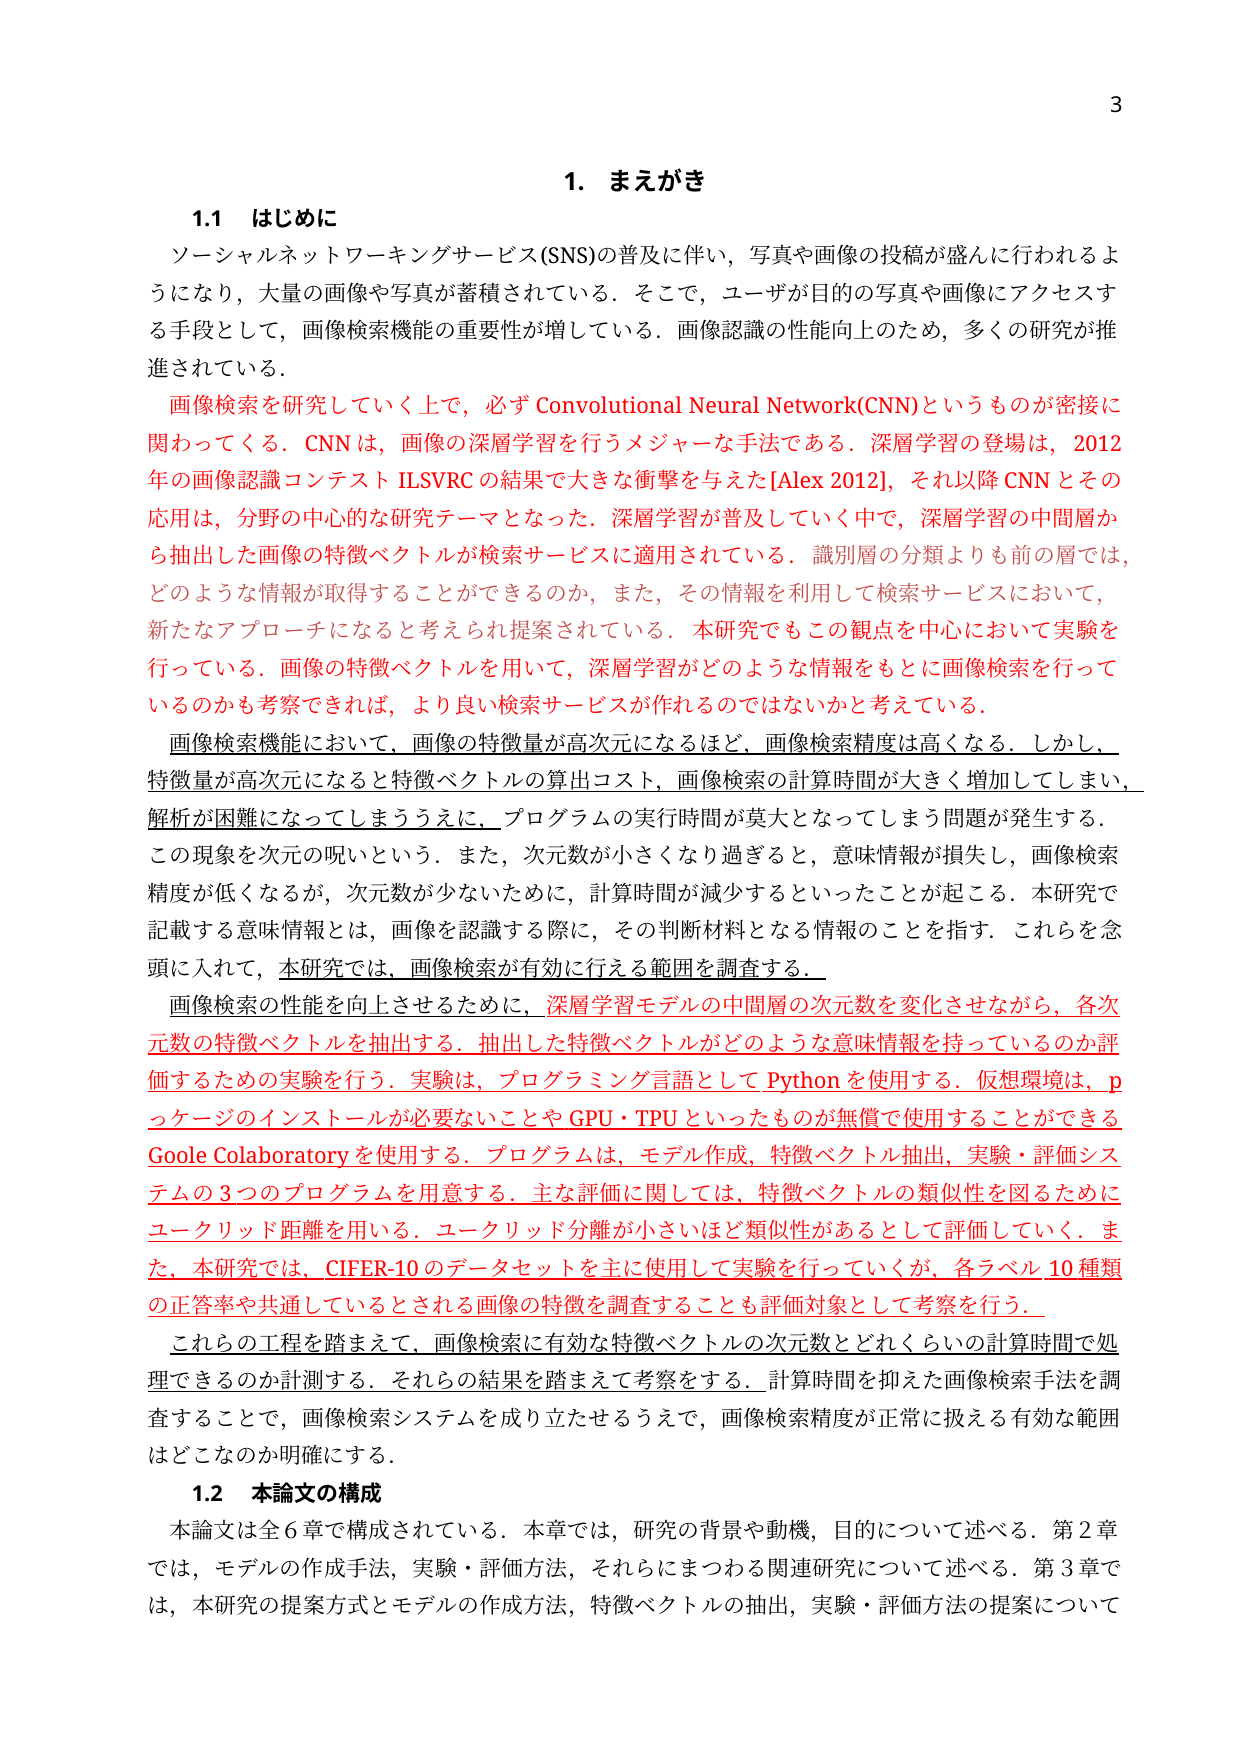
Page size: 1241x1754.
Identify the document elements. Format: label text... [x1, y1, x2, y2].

subtitle まえがき [148, 161, 1122, 198]
text 画像検索機能において，画像の特徴量が高次元になるほど，画像検索精度は高くなる．しかし，特徴量が高次元になると特徴ベクトルの算出コスト，画像検索の計算時間が大きく増加してしまい，解析が困難になってしまううえに，プログラムの実行時間が莫大となってしまう問題が発生する．この現象を次元の呪いという．また，次元数が小さくなり過ぎると，意味情報が損失し，画像検索精度が低くなるが，次元数が少ないために，計算時間が減少するといったことが起こる．本研究で記載する意味情報とは，画像を認識する際に，その判断材料となる情報のことを指す．これらを念頭に入れて，本研究では，画像検索が有効に行える範囲を調査する． [148, 723, 1122, 791]
text 画像検索の性能を向上させるために，深層学習モデルの中間層の次元数を変化させながら，各次元数の特徴ベクトルを抽出する．抽出した特徴ベクトルがどのような意味情報を持っているのか評価するための実験を行う．実験は，プログラミング言語としてPythonを使用する．仮想環境は，pっケージのインストールが必要ないことやGPU・TPUといったものが無償で使用することができるGoole Colaboratoryを使用する．プログラムは，モデル作成，特徴ベクトル抽出，実験・評価システムの3つのプログラムを用意する．主な評価に関しては，特徴ベクトルの類似性を図るためにユークリッド距離を用いる．ユークリッド分離が小さいほど類似性があるとして評価していく．また，本研究では，CIFER-10のデータセットを主に使用して実験を行っていくが，各ラベル10種類の正答率や共通しているとされる画像の特徴を調査することも評価対象として考察を行う． [148, 1130, 1122, 1241]
text 画像検索を研究していく上で，必ずConvolutional Neural Network(CNN)というものが密接に関わってくる．CNNは，画像の深層学習を行うメジャーな手法である．深層学習の登場は，2012年の画像認識コンテストILSVRCの結果で大きな衝撃を与えた[Alex 2012]，それ以降CNNとその応用は，分野の中心的な研究テーマとなった．深層学習が普及していく中で，深層学習の中間層から抽出した画像の特徴ベクトルが検索サービスに適用されている．識別層の分類よりも前の層では，どのような情報が取得することができるのか，また，その情報を利用して検索サービスにおいて，新たなアプローチになると考えられ提案されている．本研究でもこの観点を中心において実験を行っている．画像の特徴ベクトルを用いて，深層学習がどのような情報をもとに画像検索を行っているのかも考察できれば，より良い検索サービスが作れるのではないかと考えている． [148, 386, 1122, 723]
text 画像検索の性能を向上させるために，深層学習モデルの中間層の次元数を変化させながら，各次元数の特徴ベクトルを抽出する．抽出した特徴ベクトルがどのような意味情報を持っているのか評価するための実験を行う．実験は，プログラミング言語としてPythonを使用する．仮想環境は，pっケージのインストールが必要ないことやGPU・TPUといったものが無償で使用することができるGoole Colaboratoryを使用する．プログラムは，モデル作成，特徴ベクトル抽出，実験・評価システムの3つのプログラムを用意する．主な評価に関しては，特徴ベクトルの類似性を図るためにユークリッド距離を用いる．ユークリッド分離が小さいほど類似性があるとして評価していく．また，本研究では，CIFER-10のデータセットを主に使用して実験を行っていくが，各ラベル10種類の正答率や共通しているとされる画像の特徴を調査することも評価対象として考察を行う． [148, 986, 1122, 1128]
text 画像検索機能において，画像の特徴量が高次元になるほど，画像検索精度は高くなる．しかし，特徴量が高次元になると特徴ベクトルの算出コスト，画像検索の計算時間が大きく増加してしまい，解析が困難になってしまううえに，プログラムの実行時間が莫大となってしまう問題が発生する．この現象を次元の呪いという．また，次元数が小さくなり過ぎると，意味情報が損失し，画像検索精度が低くなるが，次元数が少ないために，計算時間が減少するといったことが起こる．本研究で記載する意味情報とは，画像を認識する際に，その判断材料となる情報のことを指す．これらを念頭に入れて，本研究では，画像検索が有効に行える範囲を調査する． [148, 792, 1122, 986]
text これらの工程を踏まえて，画像検索に有効な特徴ベクトルの次元数とどれくらいの計算時間で処理できるのか計測する．それらの結果を踏まえて考察をする．計算時間を抑えた画像検索手法を調査することで，画像検索システムを成り立たせるうえで，画像検索精度が正常に扱える有効な範囲はどこなのか明確にする． [148, 1323, 1122, 1473]
text ソーシャルネットワーキングサービス(SNS)の普及に伴い，写真や画像の投稿が盛んに行われるようになり，大量の画像や写真が蓄積されている．そこで，ユーザが目的の写真や画像にアクセスする手段として，画像検索機能の重要性が増している．画像認識の性能向上のため，多くの研究が推進されている． [148, 236, 1122, 386]
subtitle はじめに [191, 198, 1122, 236]
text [148, 1511, 1122, 1623]
subtitle 本論文の構成 [191, 1473, 1122, 1511]
text 画像検索の性能を向上させるために，深層学習モデルの中間層の次元数を変化させながら，各次元数の特徴ベクトルを抽出する．抽出した特徴ベクトルがどのような意味情報を持っているのか評価するための実験を行う．実験は，プログラミング言語としてPythonを使用する．仮想環境は，pっケージのインストールが必要ないことやGPU・TPUといったものが無償で使用することができるGoole Colaboratoryを使用する．プログラムは，モデル作成，特徴ベクトル抽出，実験・評価システムの3つのプログラムを用意する．主な評価に関しては，特徴ベクトルの類似性を図るためにユークリッド距離を用いる．ユークリッド分離が小さいほど類似性があるとして評価していく．また，本研究では，CIFER-10のデータセットを主に使用して実験を行っていくが，各ラベル10種類の正答率や共通しているとされる画像の特徴を調査することも評価対象として考察を行う． [148, 1242, 1122, 1323]
